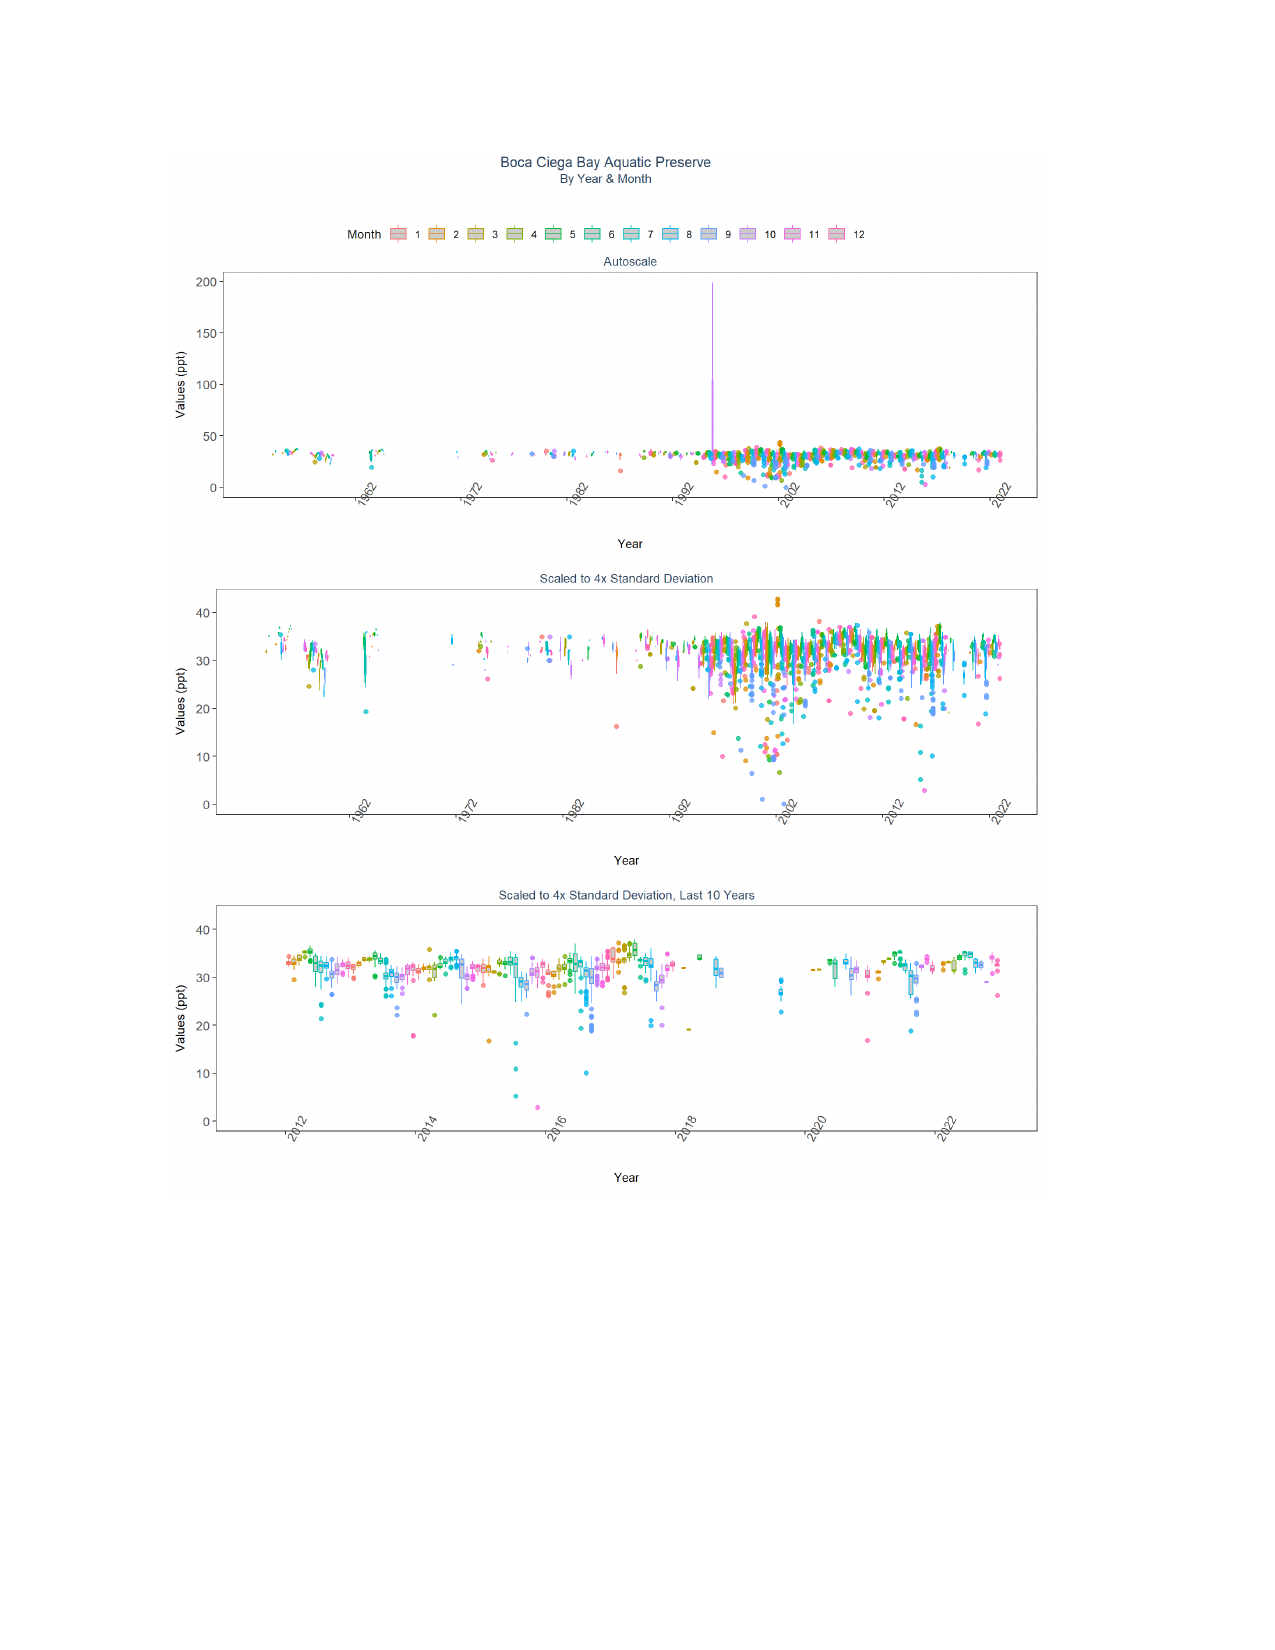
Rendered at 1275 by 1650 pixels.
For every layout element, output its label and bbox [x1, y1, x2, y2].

picture [168, 150, 1044, 1200]
